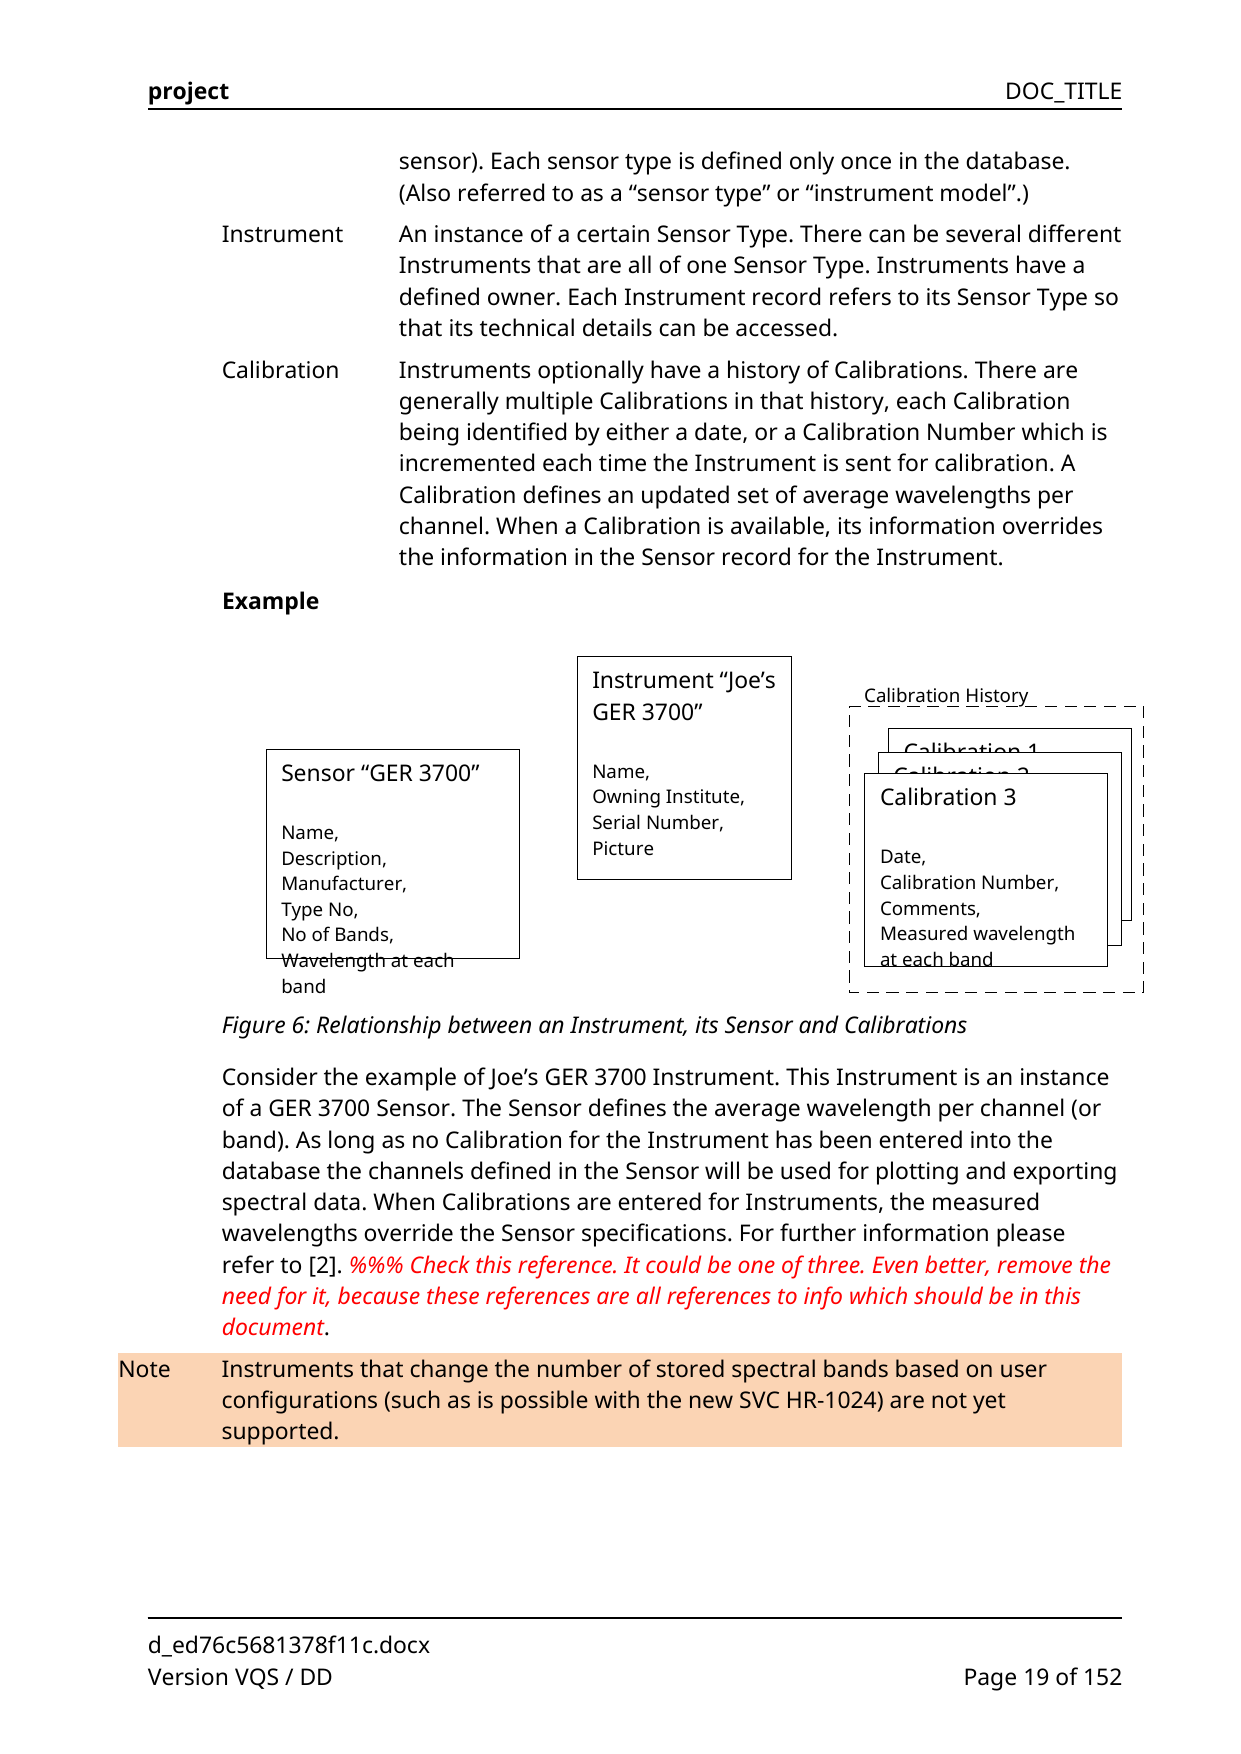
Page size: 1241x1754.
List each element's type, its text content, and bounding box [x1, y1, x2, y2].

text Instrument An instance of a certain Sensor Type. There can be several different Instruments that are all of one Sensor Type. Instruments have a defined owner. Each Instrument record refers to its Sensor Type so that its technical details can be accessed. [222, 218, 1122, 343]
subtitle Example [222, 585, 1122, 616]
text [222, 145, 1122, 208]
text Note Instruments that change the number of stored spectral bands based on user configurations (such as is possible with the new SVC HR-1024) are not yet supported. [118, 1353, 1122, 1447]
text 6Relationship between an Instrument, its Sensor and Calibrations [222, 1009, 1122, 1040]
text Calibration Instruments optionally have a history of Calibrations. There are generally multiple Calibrations in that history, each Calibration being identified by either a date, or a Calibration Number which is incremented each time the Instrument is sent for calibration. A Calibration defines an updated set of average wavelengths per channel. When a Calibration is available, its information overrides the information in the Sensor record for the Instrument. [222, 353, 1122, 572]
text Consider the example of Joe’s GER 3700 Instrument. This Instrument is an instance of a GER 3700 Sensor. The Sensor defines the average wavelength per channel (or band). As long as no Calibration for the Instrument has been entered into the database the channels defined in the Sensor will be used for plotting and exporting spectral data. When Calibrations are entered for Instruments, the measured wavelengths override the Sensor specifications. For further information please refer to . %%% Check this reference. It could be one of three. Even better, remove the need for it, because these references are all references to info which should be in this document. [222, 1061, 1122, 1342]
